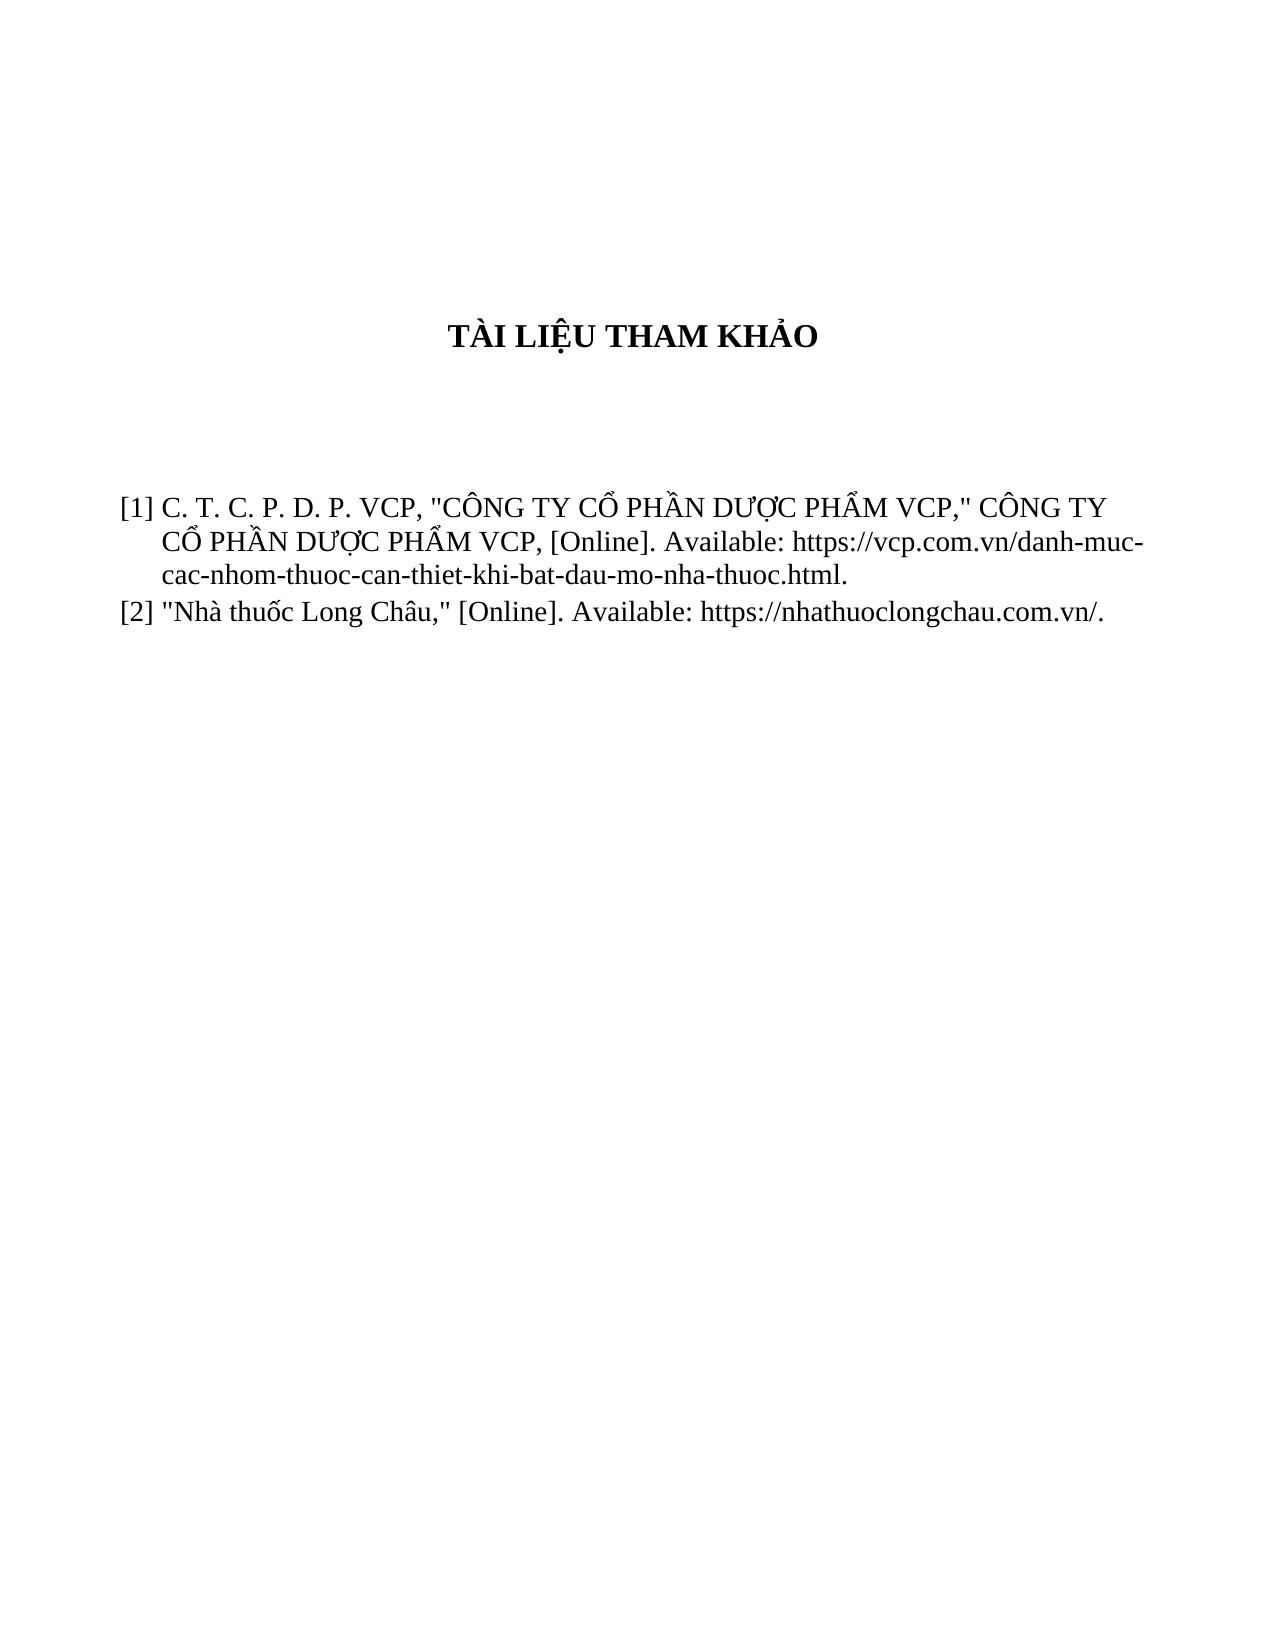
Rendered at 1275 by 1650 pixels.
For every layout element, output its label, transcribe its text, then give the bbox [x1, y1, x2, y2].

subtitle TÀI LIỆU THAM KHẢO [119, 316, 1147, 355]
